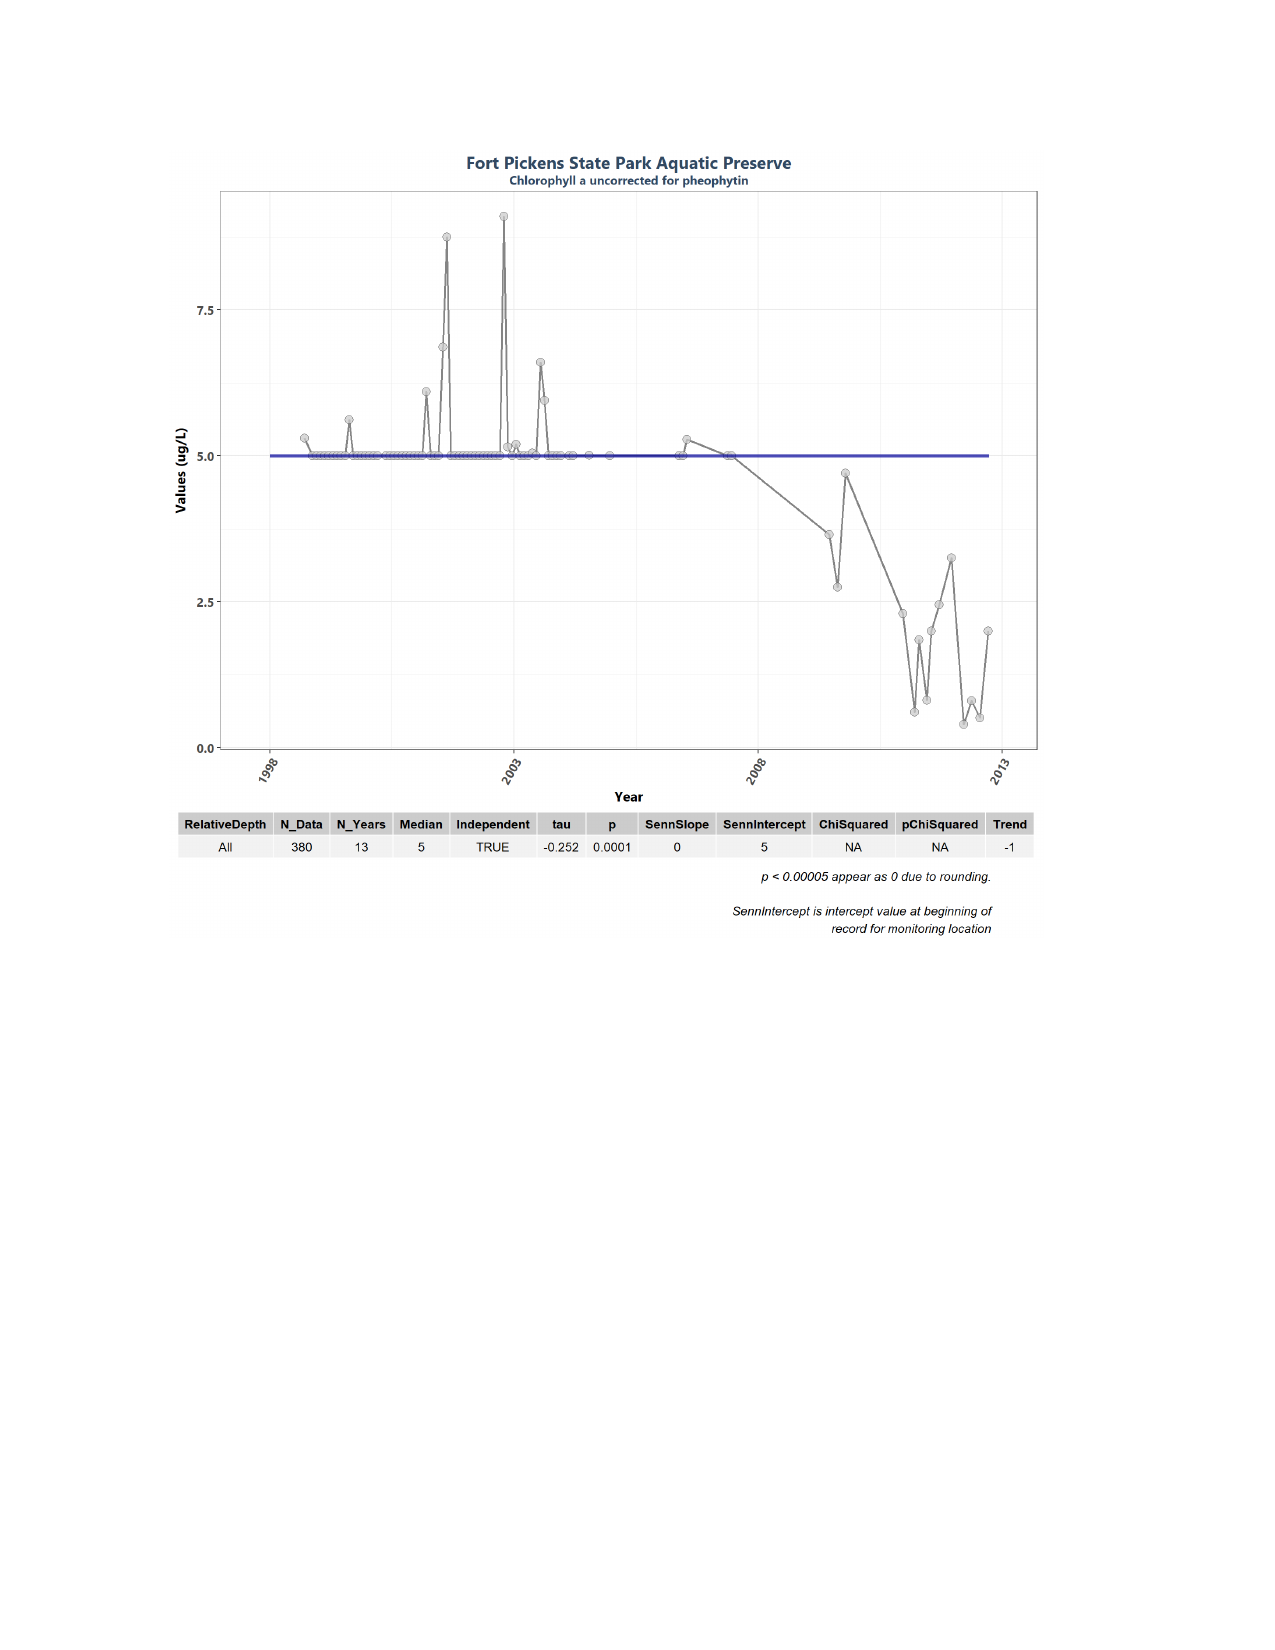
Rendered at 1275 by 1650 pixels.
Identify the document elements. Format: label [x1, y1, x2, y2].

picture [168, 150, 1044, 938]
